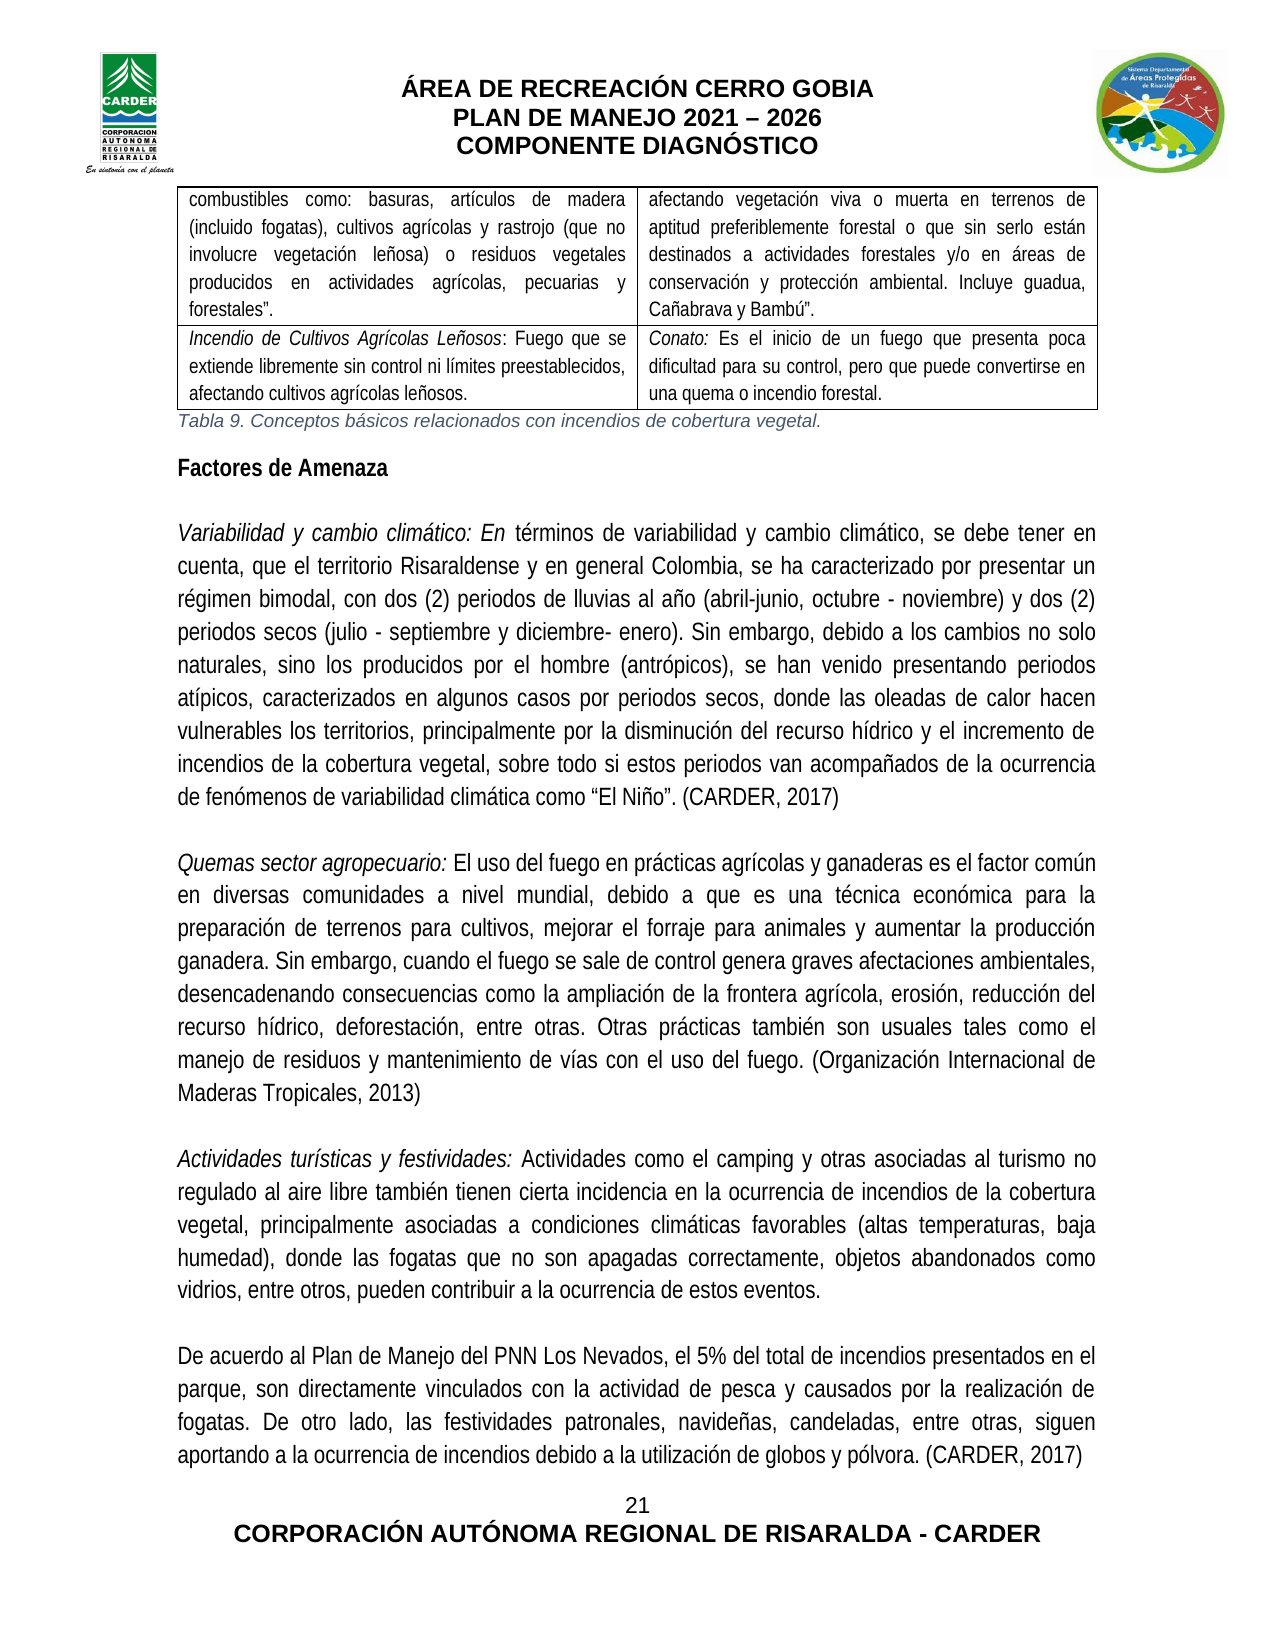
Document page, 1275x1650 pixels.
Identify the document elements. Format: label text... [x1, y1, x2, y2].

text De acuerdo al Plan de Manejo del PNN Los Nevados, el 5% del total de incendios presentados en el parque, son directamente vinculados con la actividad de pesca y causados por la realización de fogatas. De otro lado, las festividades patronales, navideñas, candeladas, entre otras, siguen aportando a la ocurrencia de incendios debido a la utilización de globos y pólvora. (CARDER, 2017) [177, 1341, 1098, 1469]
table_cell Incendio de Cultivos Agrícolas Leñosos: Fuego que se extiende libremente sin control ni límites preestablecidos, afectando cultivos agrícolas leñosos. [178, 326, 637, 409]
picture [80, 45, 180, 184]
text Tabla 9. Conceptos básicos relacionados con incendios de cobertura vegetal. [177, 410, 1098, 432]
picture [1092, 49, 1229, 178]
text Variabilidad y cambio climático: En términos de variabilidad y cambio climático, se debe tener en cuenta, que el territorio Risaraldense y en general Colombia, se ha caracterizado por presentar un régimen bimodal, con dos (2) periodos de lluvias al año (abril-junio, octubre - noviembre) y dos (2) periodos secos (julio - septiembre y diciembre- enero). Sin embargo, debido a los cambios no solo naturales, sino los producidos por el hombre (antrópicos), se han venido presentando periodos atípicos, caracterizados en algunos casos por periodos secos, donde las oleadas de calor hacen vulnerables los territorios, principalmente por la disminución del recurso hídrico y el incremento de incendios de la cobertura vegetal, sobre todo si estos periodos van acompañados de la ocurrencia de fenómenos de variabilidad climática como “El Niño”. (CARDER, 2017) [177, 518, 1098, 810]
text Factores de Amenaza [177, 452, 1098, 481]
text Actividades turísticas y festividades: Actividades como el camping y otras asociadas al turismo no regulado al aire libre también tienen cierta incidencia en la ocurrencia de incendios de la cobertura vegetal, principalmente asociadas a condiciones climáticas favorables (altas temperaturas, baja humedad), donde las fogatas que no son apagadas correctamente, objetos abandonados como vidrios, entre otros, pueden contribuir a la ocurrencia de estos eventos. [177, 1144, 1098, 1304]
text Quemas sector agropecuario: El uso del fuego en prácticas agrícolas y ganaderas es el factor común en diversas comunidades a nivel mundial, debido a que es una técnica económica para la preparación de terrenos para cultivos, mejorar el forraje para animales y aumentar la producción ganadera. Sin embargo, cuando el fuego se sale de control genera graves afectaciones ambientales, desencadenando consecuencias como la ampliación de la frontera agrícola, erosión, reducción del recurso hídrico, deforestación, entre otras. Otras prácticas también son usuales tales como el manejo de residuos y mantenimiento de vías con el uso del fuego. (Organización Internacional de Maderas Tropicales, 2013) [177, 847, 1098, 1107]
table_cell Conato: Es el inicio de un fuego que presenta poca dificultad para su control, pero que puede convertirse en una quema o incendio forestal. [638, 326, 1097, 409]
